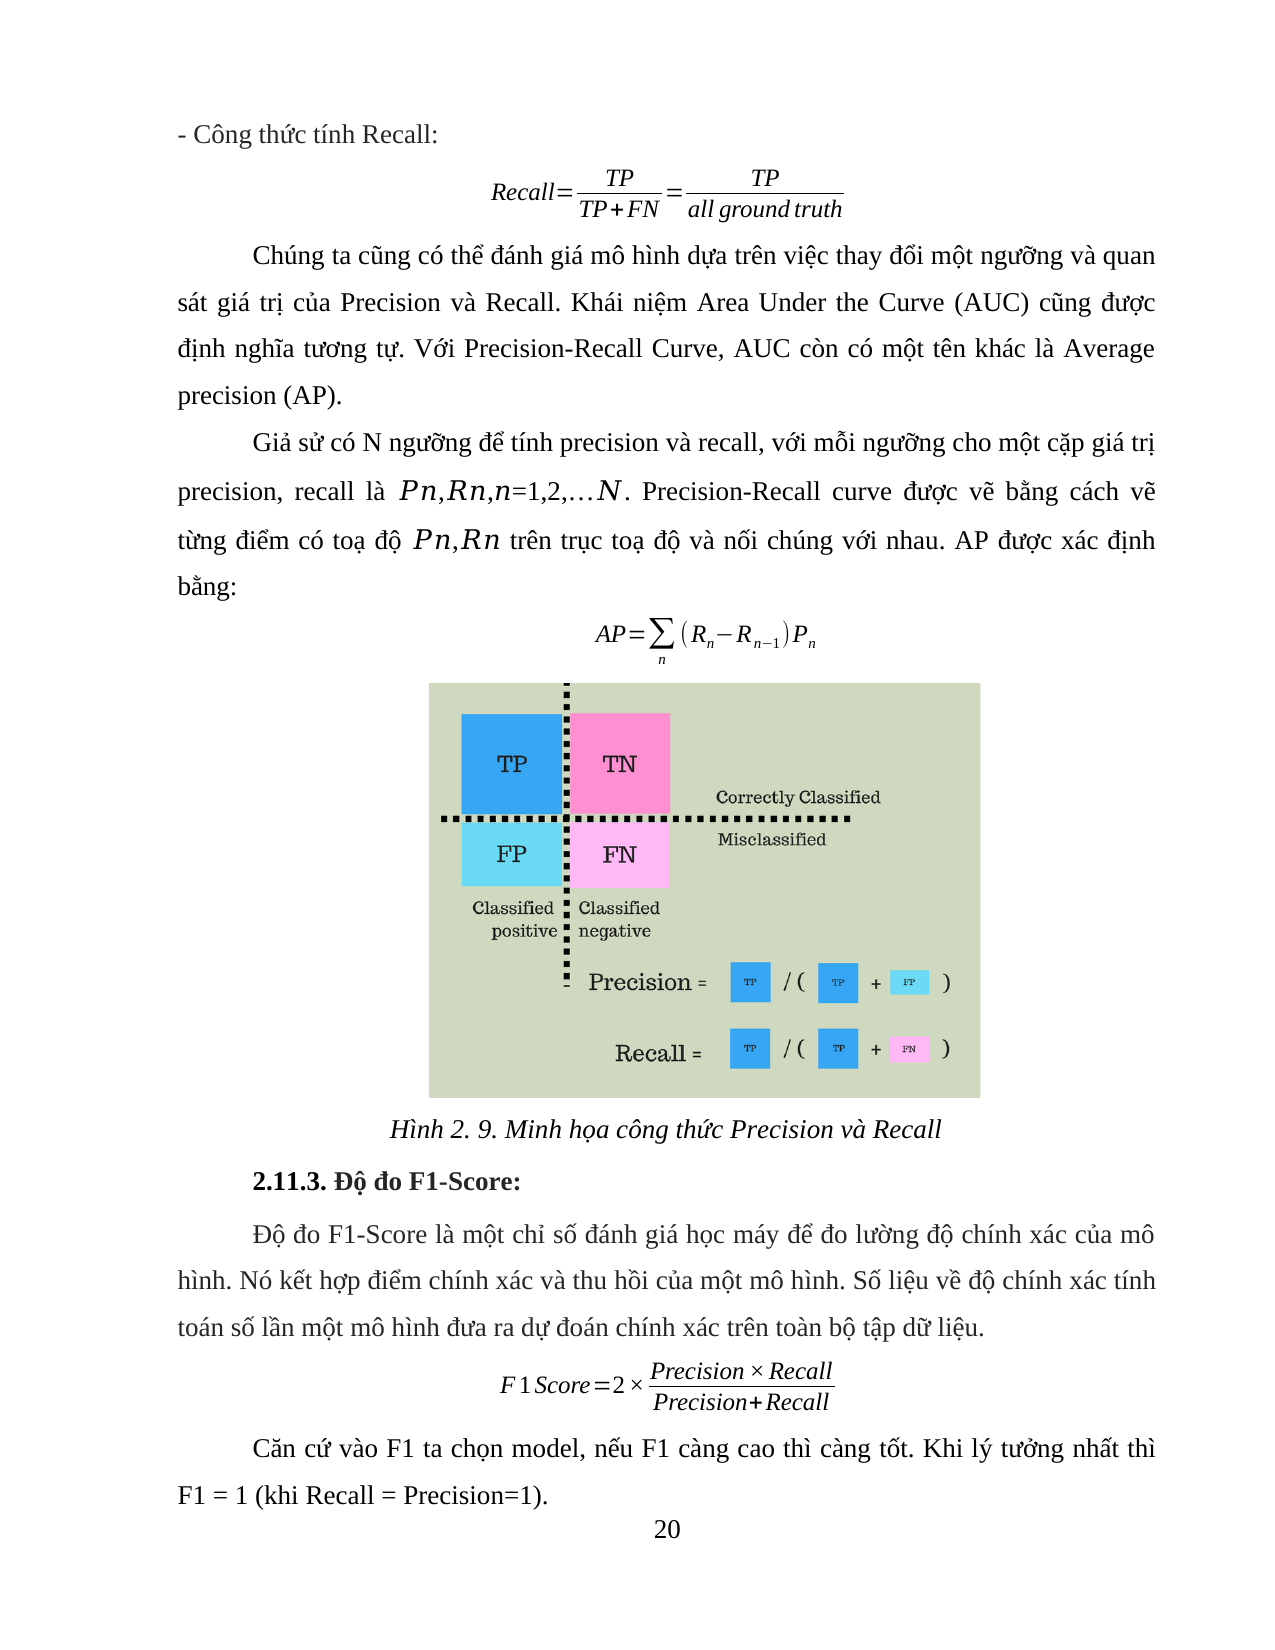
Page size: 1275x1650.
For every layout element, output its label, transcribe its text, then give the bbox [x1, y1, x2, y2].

text Chúng ta cũng có thể đánh giá mô hình dựa trên việc thay đổi một ngưỡng và quan sát giá trị của Precision và Recall. Khái niệm Area Under the Curve (AUC) cũng được định nghĩa tương tự. Với Precision-Recall Curve, AUC còn có một tên khác là Average precision (AP). [177, 239, 1157, 410]
text Giả sử có N ngưỡng để tính precision và recall, với mỗi ngưỡng cho một cặp giá trị precision, recall là 𝑃𝑛,𝑅𝑛,𝑛=1,2,…𝑁. Precision-Recall curve được vẽ bằng cách vẽ từng điểm có toạ độ 𝑃𝑛,𝑅𝑛 trên trục toạ độ và nối chúng với nhau. AP được xác định bằng: [177, 426, 1157, 602]
subtitle Độ đo F1-Score: [252, 1165, 1157, 1196]
list Công thức tính Recall: [177, 118, 1157, 149]
text Căn cứ vào F1 ta chọn model, nếu F1 càng cao thì càng tốt. Khi lý tưởng nhất thì F1 = 1 (khi Recall = Precision=1). [177, 1432, 1157, 1510]
text Độ đo F1-Score là một chỉ số đánh giá học máy để đo lường độ chính xác của mô hình. Nó kết hợp điểm chính xác và thu hồi của một mô hình. Số liệu về độ chính xác tính toán số lần một mô hình đưa ra dự đoán chính xác trên toàn bộ tập dữ liệu. [177, 1218, 1157, 1342]
picture [428, 683, 981, 1098]
text Hình 2. 9. Minh họa công thức Precision và Recall [177, 1113, 1157, 1144]
